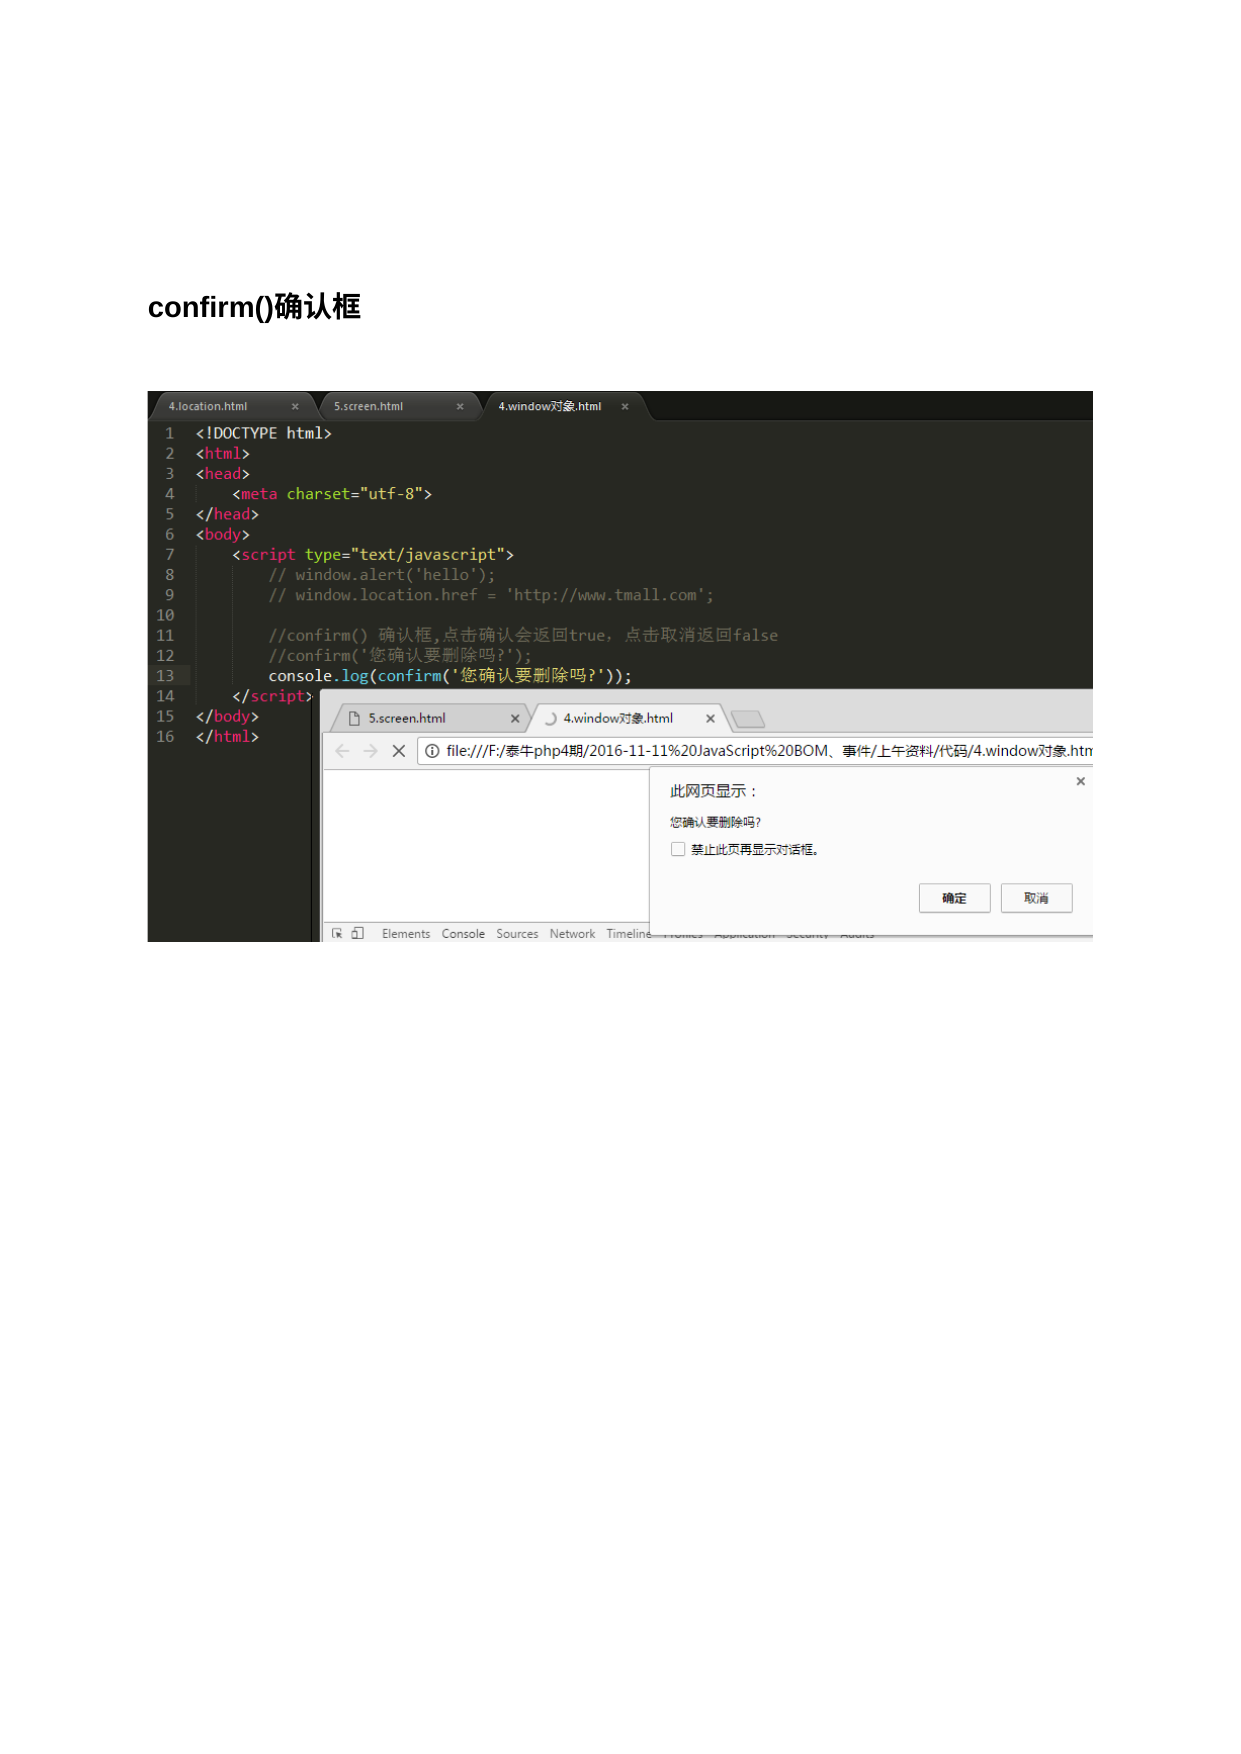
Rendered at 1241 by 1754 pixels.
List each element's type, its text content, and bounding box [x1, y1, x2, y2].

picture [147, 391, 1093, 942]
subtitle confirm()确认框 [148, 273, 1092, 338]
